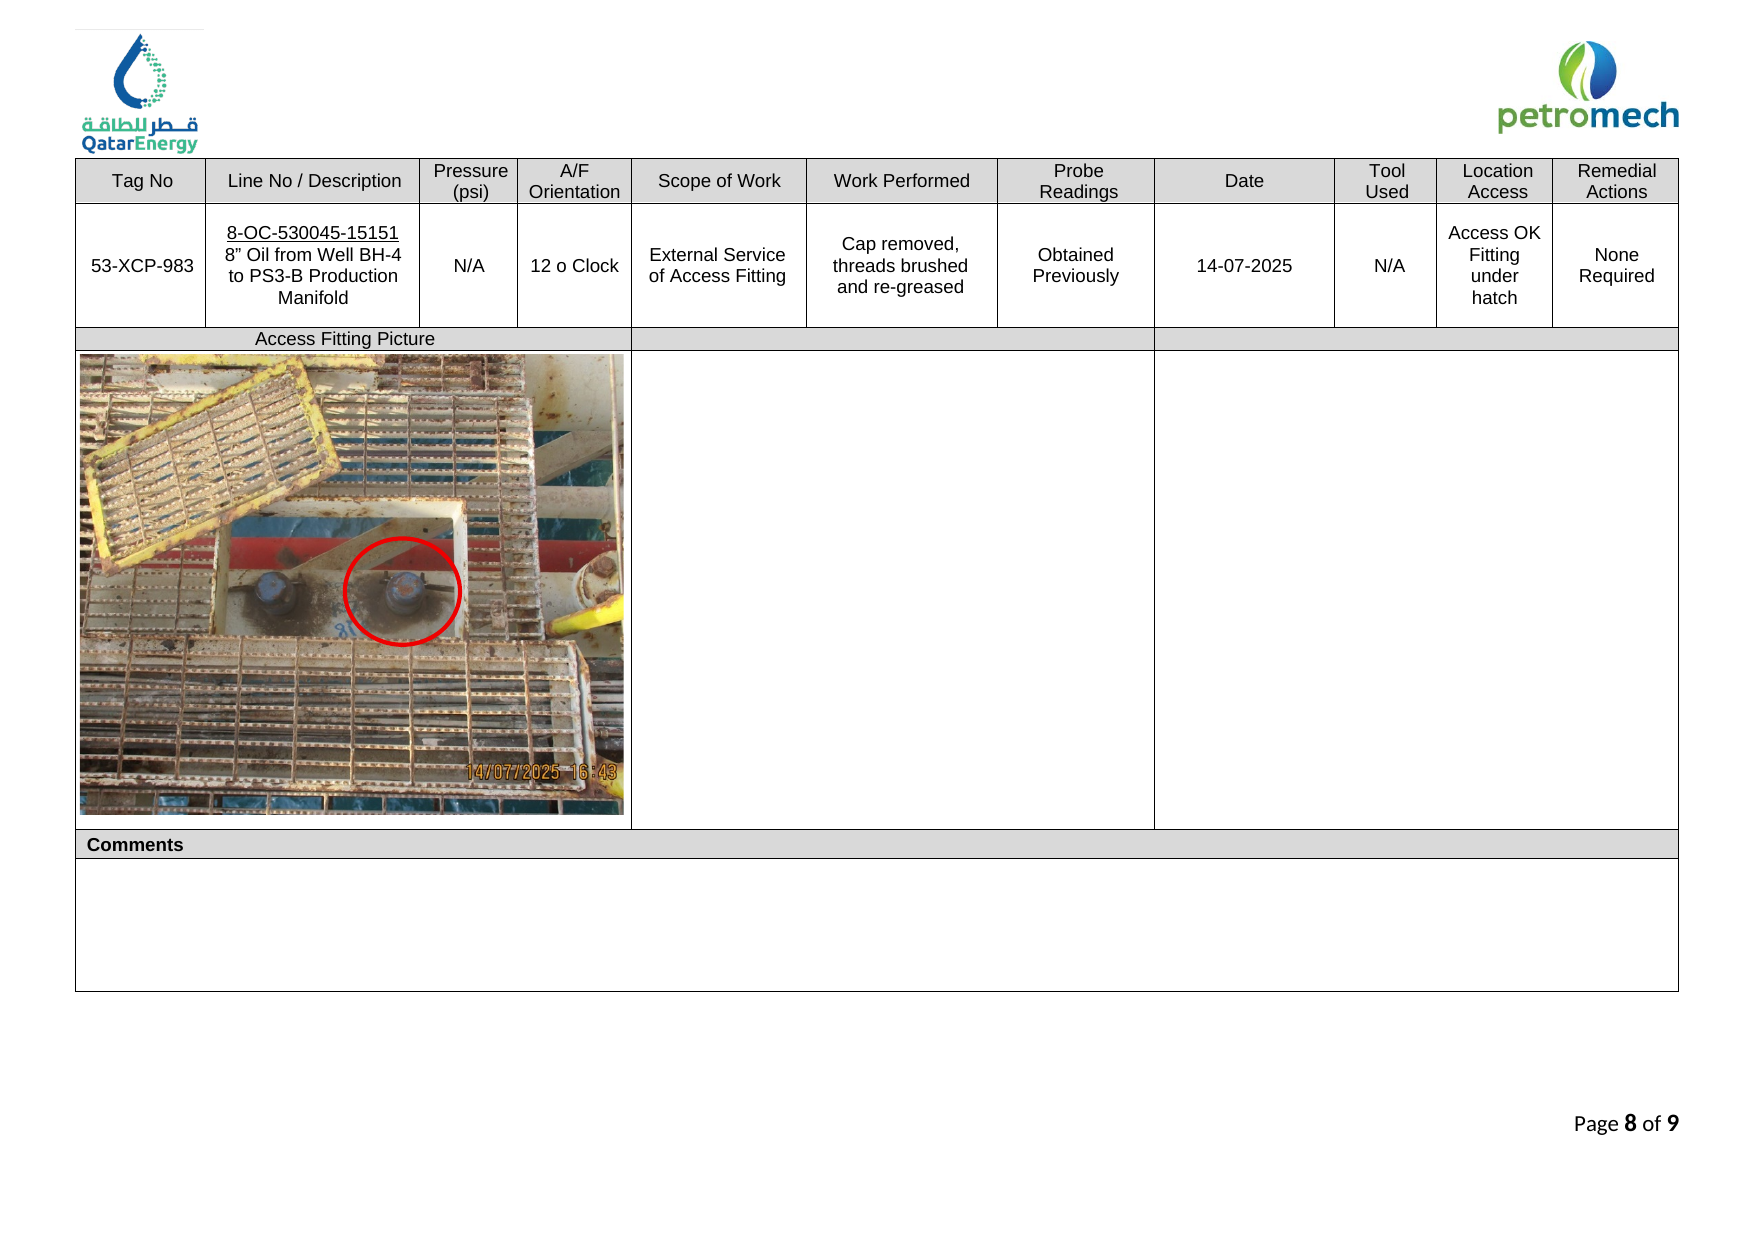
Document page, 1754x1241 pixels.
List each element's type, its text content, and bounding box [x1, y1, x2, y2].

table_cell Cap removed, threads brushed and re-greased [807, 204, 997, 327]
table_cell Access OK Fitting under hatch [1437, 204, 1552, 327]
table_header Work Performed [807, 159, 997, 202]
table_header Location Access [1437, 159, 1552, 202]
table_cell 8-OC-530045-15151 8” Oil from Well BH-4 to PS3-B Production Manifold [206, 204, 419, 327]
table_header Probe Readings [998, 159, 1154, 202]
table_cell [1155, 328, 1678, 350]
table_cell N/A [1335, 204, 1436, 327]
table_header Pressure (psi) [420, 159, 517, 202]
table_cell [76, 859, 1678, 991]
table_cell Obtained Previously [998, 204, 1154, 327]
table_header A/F Orientation [518, 159, 631, 202]
table_cell 14-07-2025 [1155, 204, 1334, 327]
table_cell N/A [420, 204, 517, 327]
table_cell 53-XCP-983 [76, 204, 205, 327]
table_cell None Required [1553, 204, 1678, 327]
table_cell Access Fitting Picture [76, 328, 631, 350]
table_cell [1155, 351, 1678, 829]
table_cell [632, 328, 1154, 350]
picture [75, 29, 204, 158]
table_cell External Service of Access Fitting [632, 204, 806, 327]
table_cell [76, 351, 631, 829]
picture [1498, 41, 1679, 134]
table_cell Comments [76, 830, 1678, 858]
table_header Date [1155, 159, 1334, 202]
table_cell [632, 351, 1154, 829]
table_header Scope of Work [632, 159, 806, 202]
table_cell 12 o Clock [518, 204, 631, 327]
picture [79, 354, 624, 815]
table_header Tag No [76, 159, 205, 202]
table_header Remedial Actions [1553, 159, 1678, 202]
table_header Line No / Description [206, 159, 419, 202]
table_header Tool Used [1335, 159, 1436, 202]
